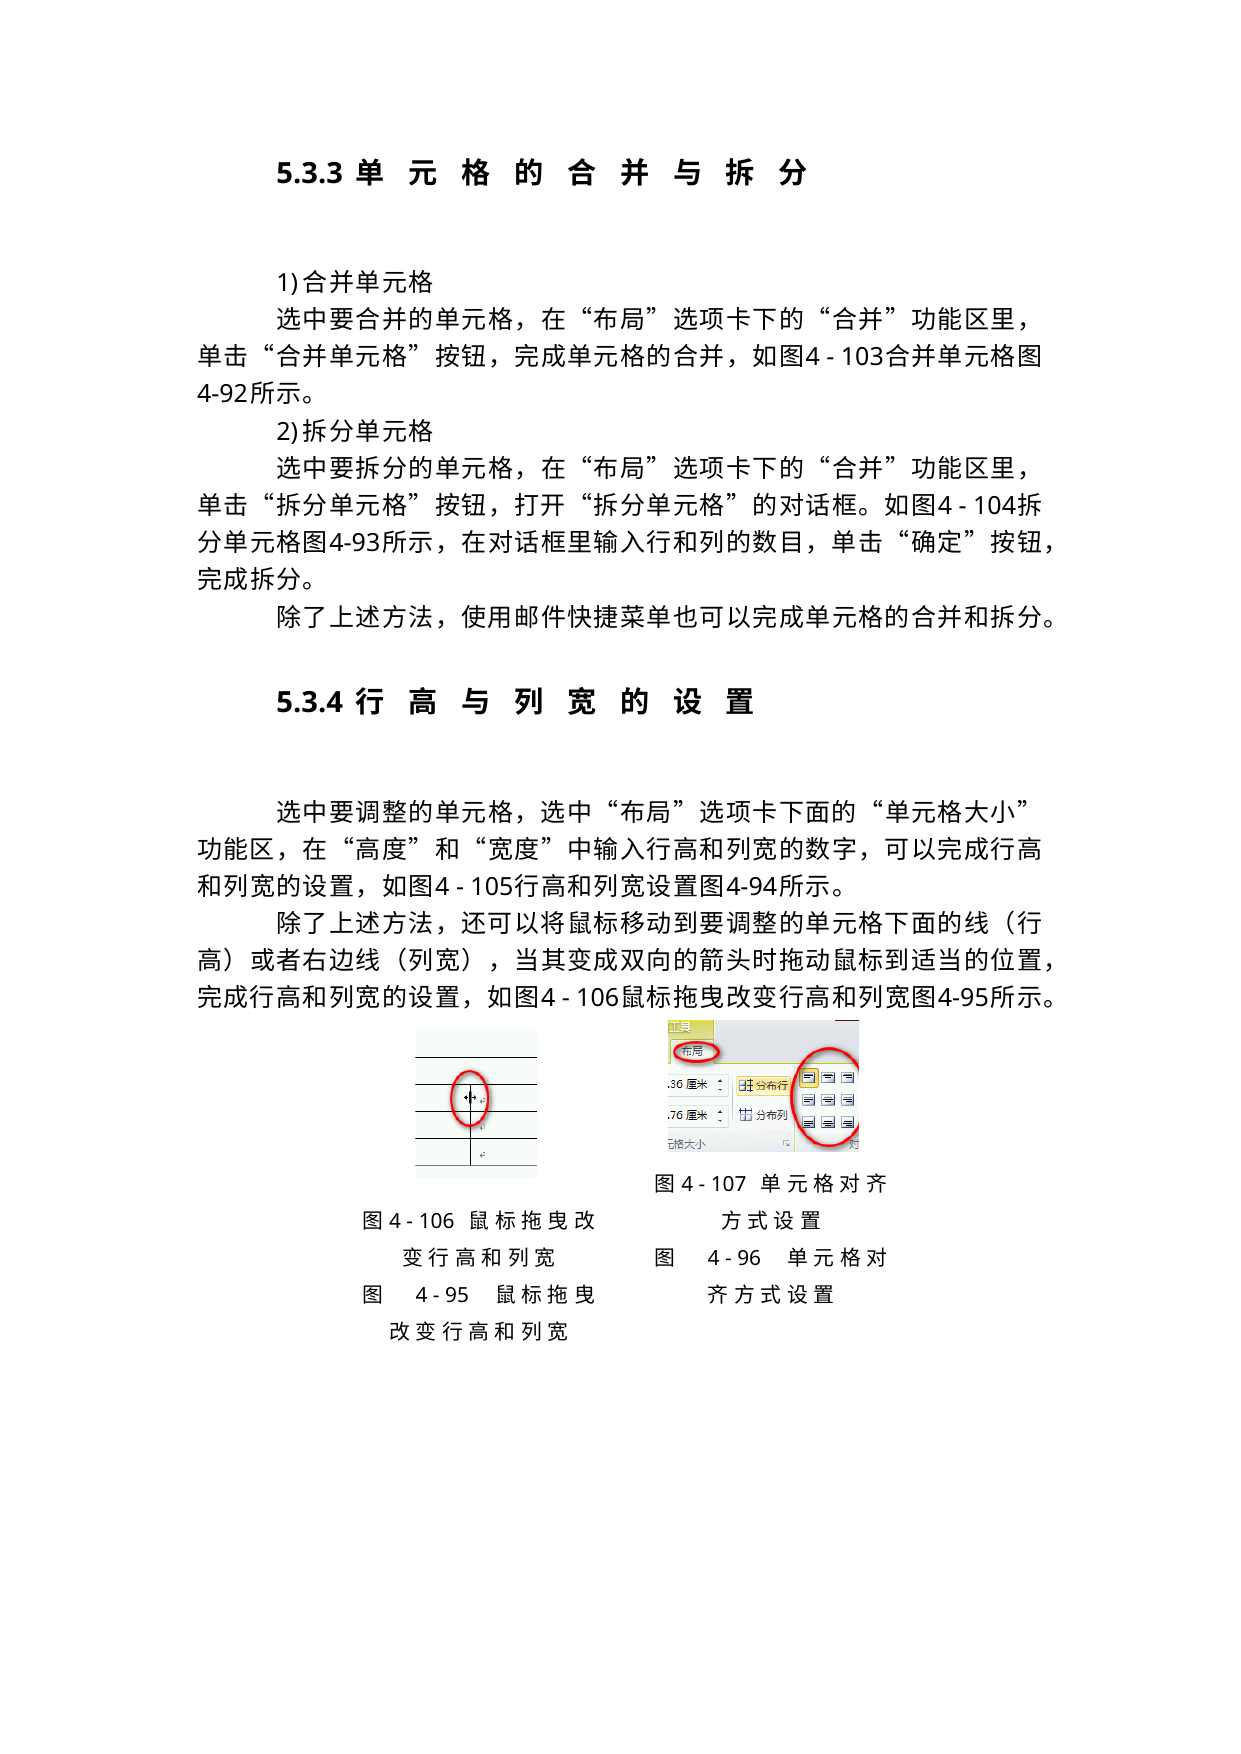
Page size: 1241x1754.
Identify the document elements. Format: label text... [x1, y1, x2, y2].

list 合并单元格 [197, 262, 1043, 299]
list 选中要拆分的单元格，在“布局”选项卡下的“合并”功能区里，单击“拆分单元格”按钮，打开“拆分单元格”的对话框。如所示，在对话框里输入行和列的数目，单击“确定”按钮，完成拆分。 [197, 448, 1043, 597]
list 选中要合并的单元格，在“布局”选项卡下的“合并”功能区里，单击“合并单元格”按钮，完成单元格的合并，如所示。 [197, 299, 1043, 411]
list 除了上述方法，使用邮件快捷菜单也可以完成单元格的合并和拆分。 [197, 597, 1043, 634]
table_header [619, 1015, 912, 1349]
subtitle 5.3.4 行高与列宽的设置 [197, 663, 1043, 737]
subtitle 5.3.3 单元格的合并与拆分 [197, 133, 1043, 208]
picture [415, 1031, 537, 1178]
table_header [328, 1015, 619, 1349]
text 除了上述方法，还可以将鼠标移动到要调整的单元格下面的线（行高）或者右边线（列宽），当其变成双向的箭头时拖动鼠标到适当的位置，完成行高和列宽的设置，如所示。 [197, 903, 1043, 1015]
list 拆分单元格 [197, 411, 1043, 448]
picture [667, 1020, 859, 1152]
text 选中要调整的单元格，选中“布局”选项卡下面的“单元格大小”功能区，在“高度”和“宽度”中输入行高和列宽的数字，可以完成行高和列宽的设置，如所示。 [197, 792, 1043, 903]
